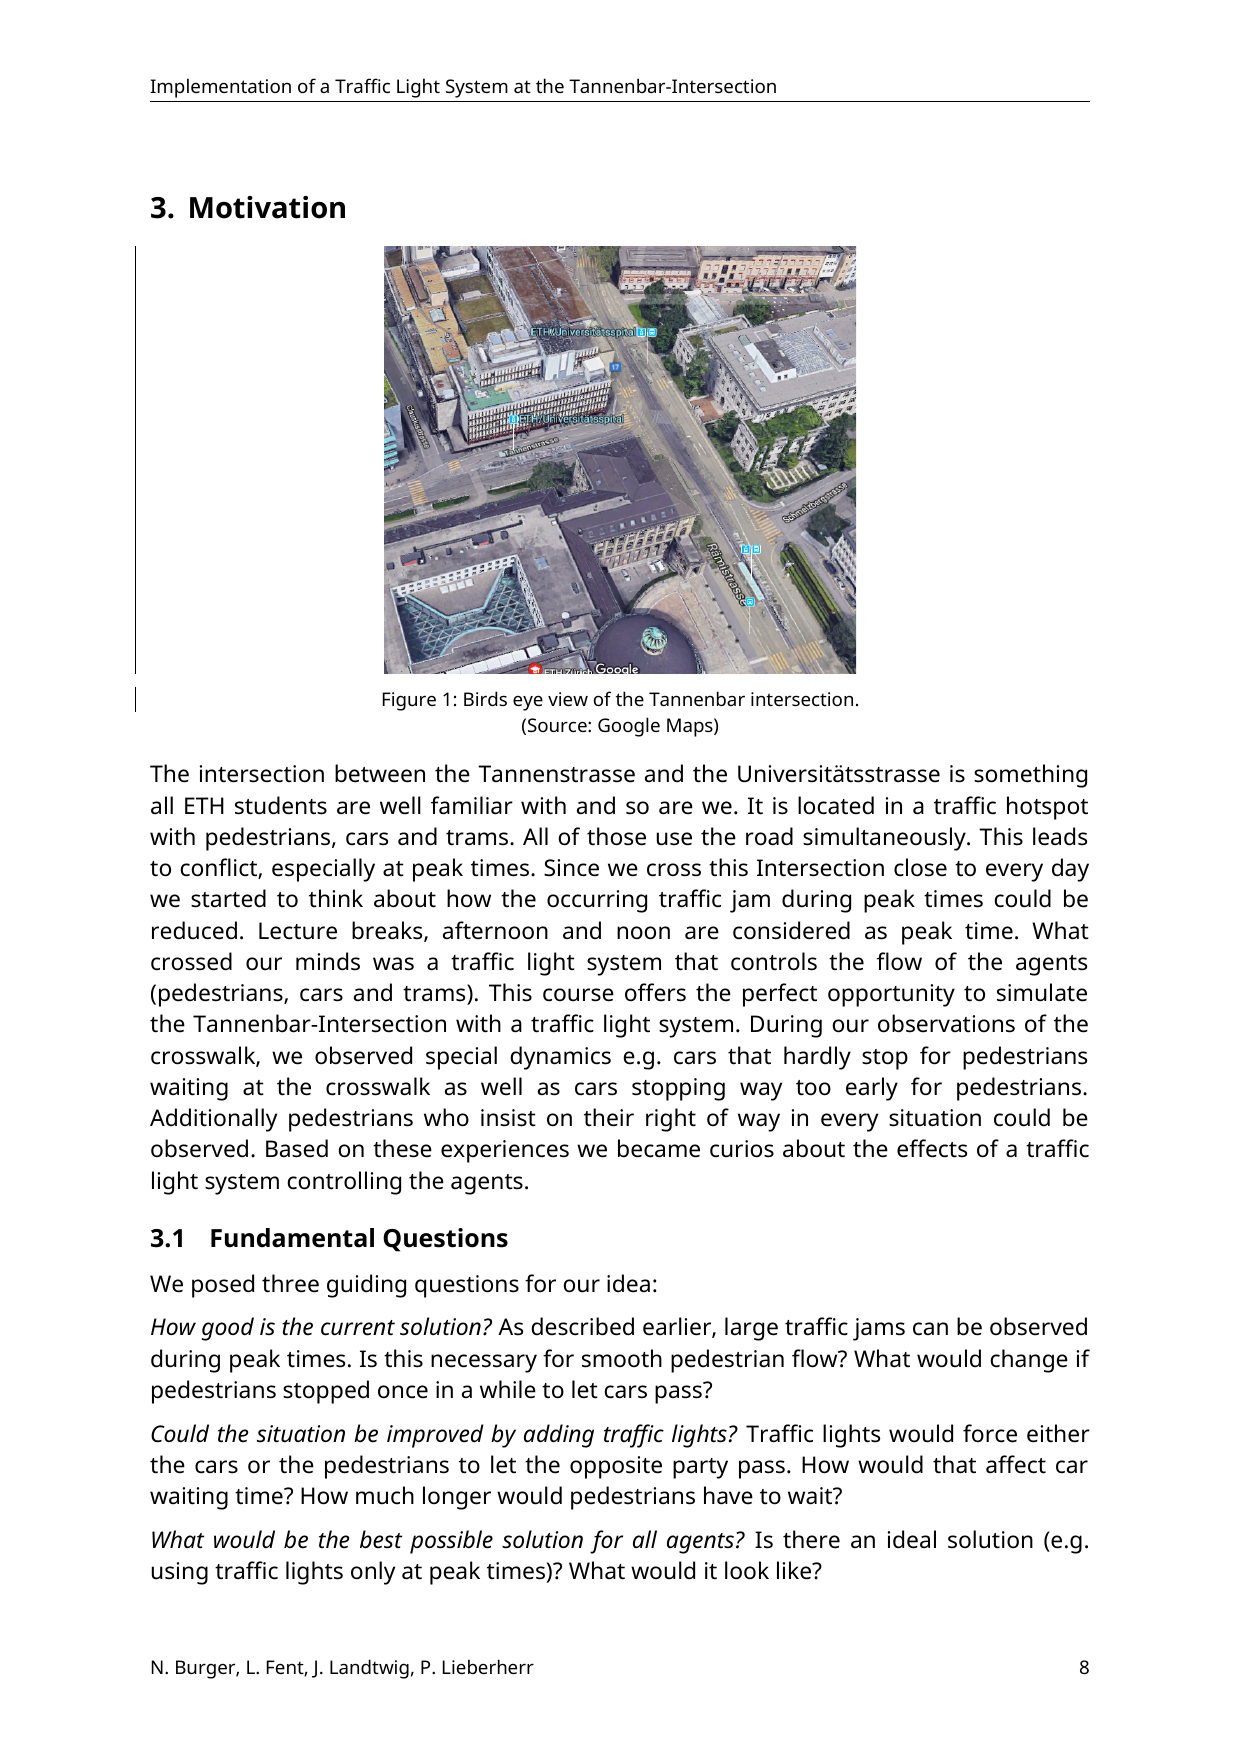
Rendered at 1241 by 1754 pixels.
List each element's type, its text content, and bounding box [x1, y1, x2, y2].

text The intersection between the Tannenstrasse and the Universitätsstrasse is something all ETH students are well familiar with and so are we. It is located in a traffic hotspot with pedestrians, cars and trams. All of those use the road simultaneously. This leads to conflict, especially at peak times. Since we cross this Intersection close to every day we started to think about how the occurring traffic jam during peak times could be reduced. Lecture breaks, afternoon and noon are considered as peak time. What crossed our minds was a traffic light system that controls the flow of the agents (pedestrians, cars and trams). This course offers the perfect opportunity to simulate the Tannenbar-Intersection with a traffic light system. During our observations of the crosswalk, we observed special dynamics e.g. cars that hardly stop for pedestrians waiting at the crosswalk as well as cars stopping way too early for pedestrians. Additionally pedestrians who insist on their right of way in every situation could be observed. Based on these experiences we became curios about the effects of a traffic light system controlling the agents. [150, 758, 1090, 1196]
text Could the situation be improved by adding traffic lights? Traffic lights would force either the cars or the pedestrians to let the opposite party pass. How would that affect car waiting time? How much longer would pedestrians have to wait? [150, 1417, 1090, 1511]
subtitle Motivation [150, 187, 1090, 227]
text What would be the best possible solution for all agents? Is there an ideal solution (e.g. using traffic lights only at peak times)? What would it look like? [150, 1524, 1090, 1586]
subtitle Fundamental Questions [150, 1221, 1090, 1255]
picture [384, 246, 857, 674]
text How good is the current solution? As described earlier, large traffic jams can be observed during peak times. Is this necessary for smooth pedestrian flow? What would change if pedestrians stopped once in a while to let cars pass? [150, 1311, 1090, 1405]
text We posed three guiding questions for our idea: [150, 1267, 1090, 1299]
text Figure 1: Birds eye view of the Tannenbar intersection. (Source: Google Maps) [150, 687, 1090, 738]
